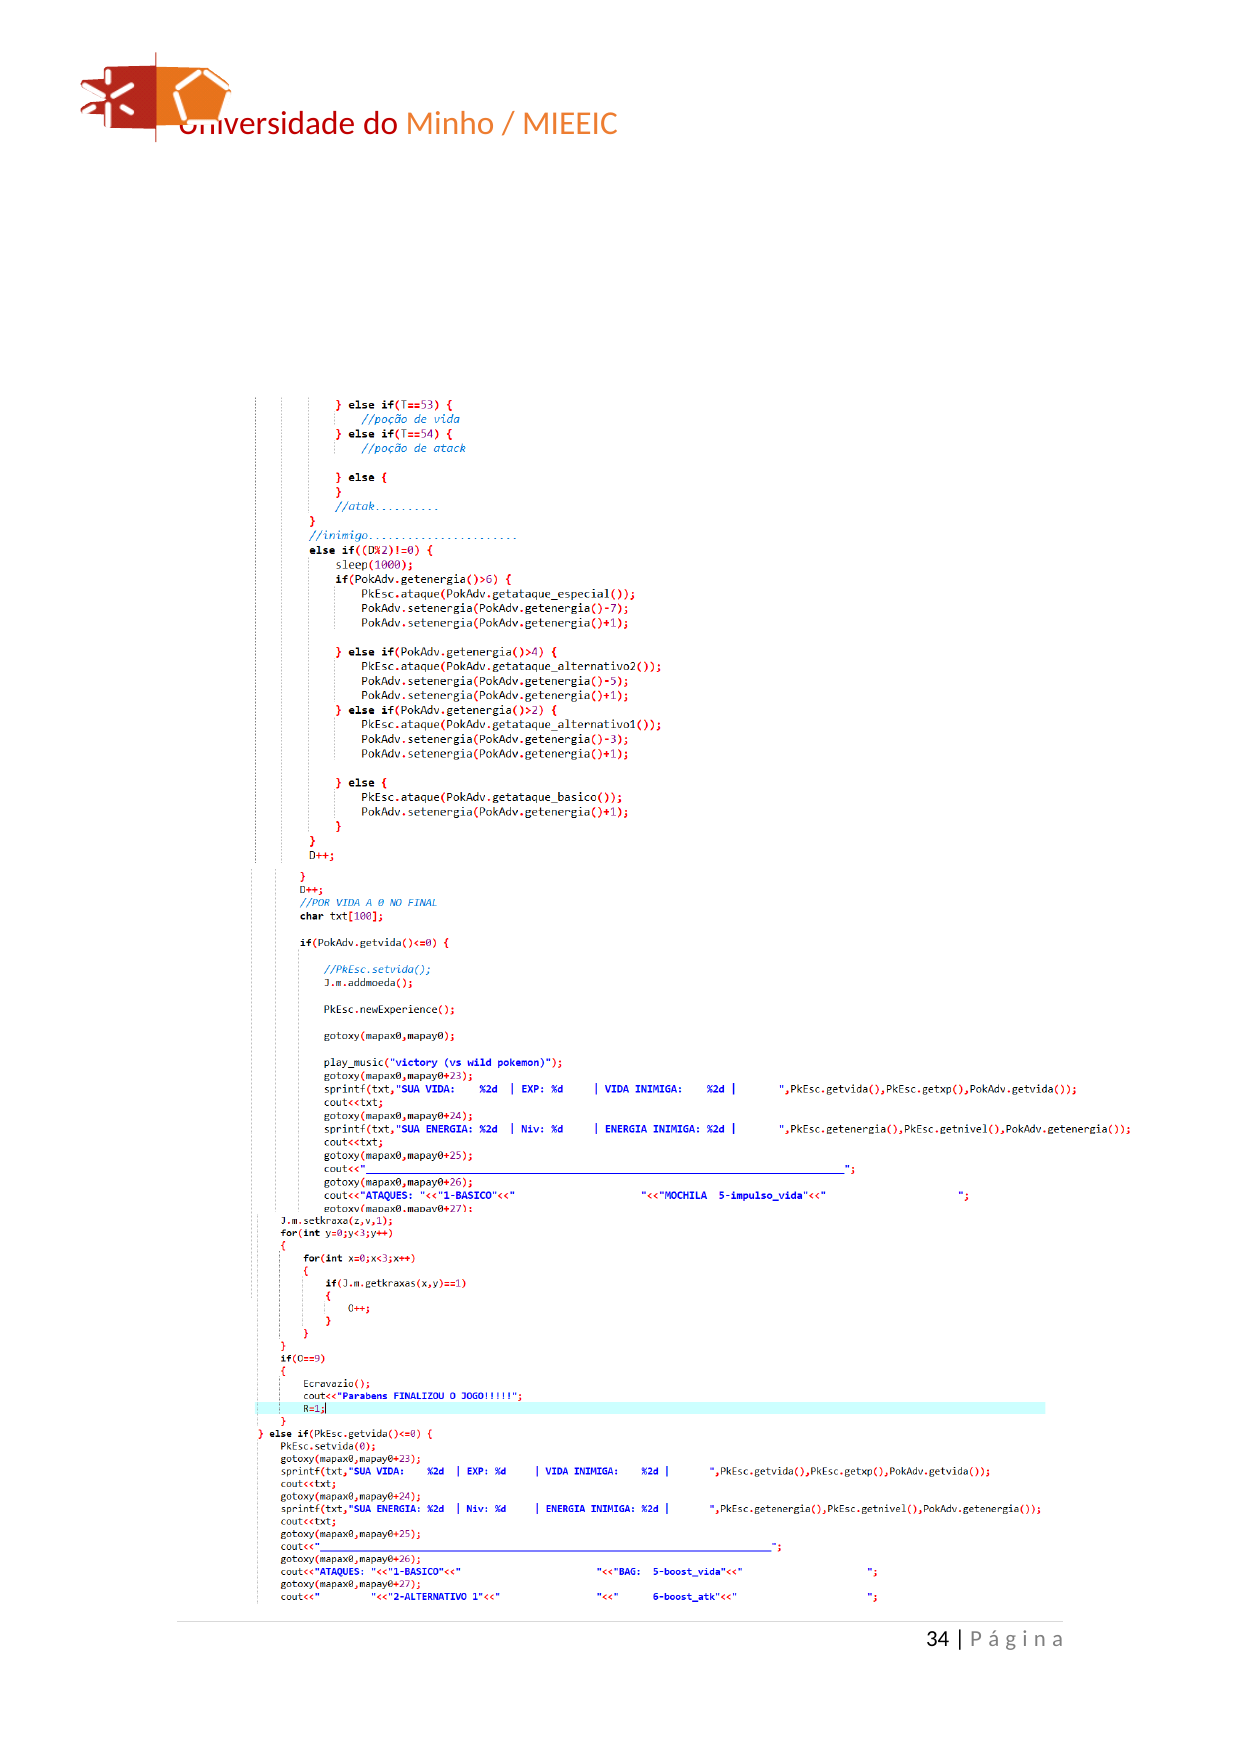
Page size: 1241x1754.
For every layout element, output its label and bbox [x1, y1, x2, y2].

picture [233, 397, 863, 863]
picture [246, 868, 1140, 1605]
